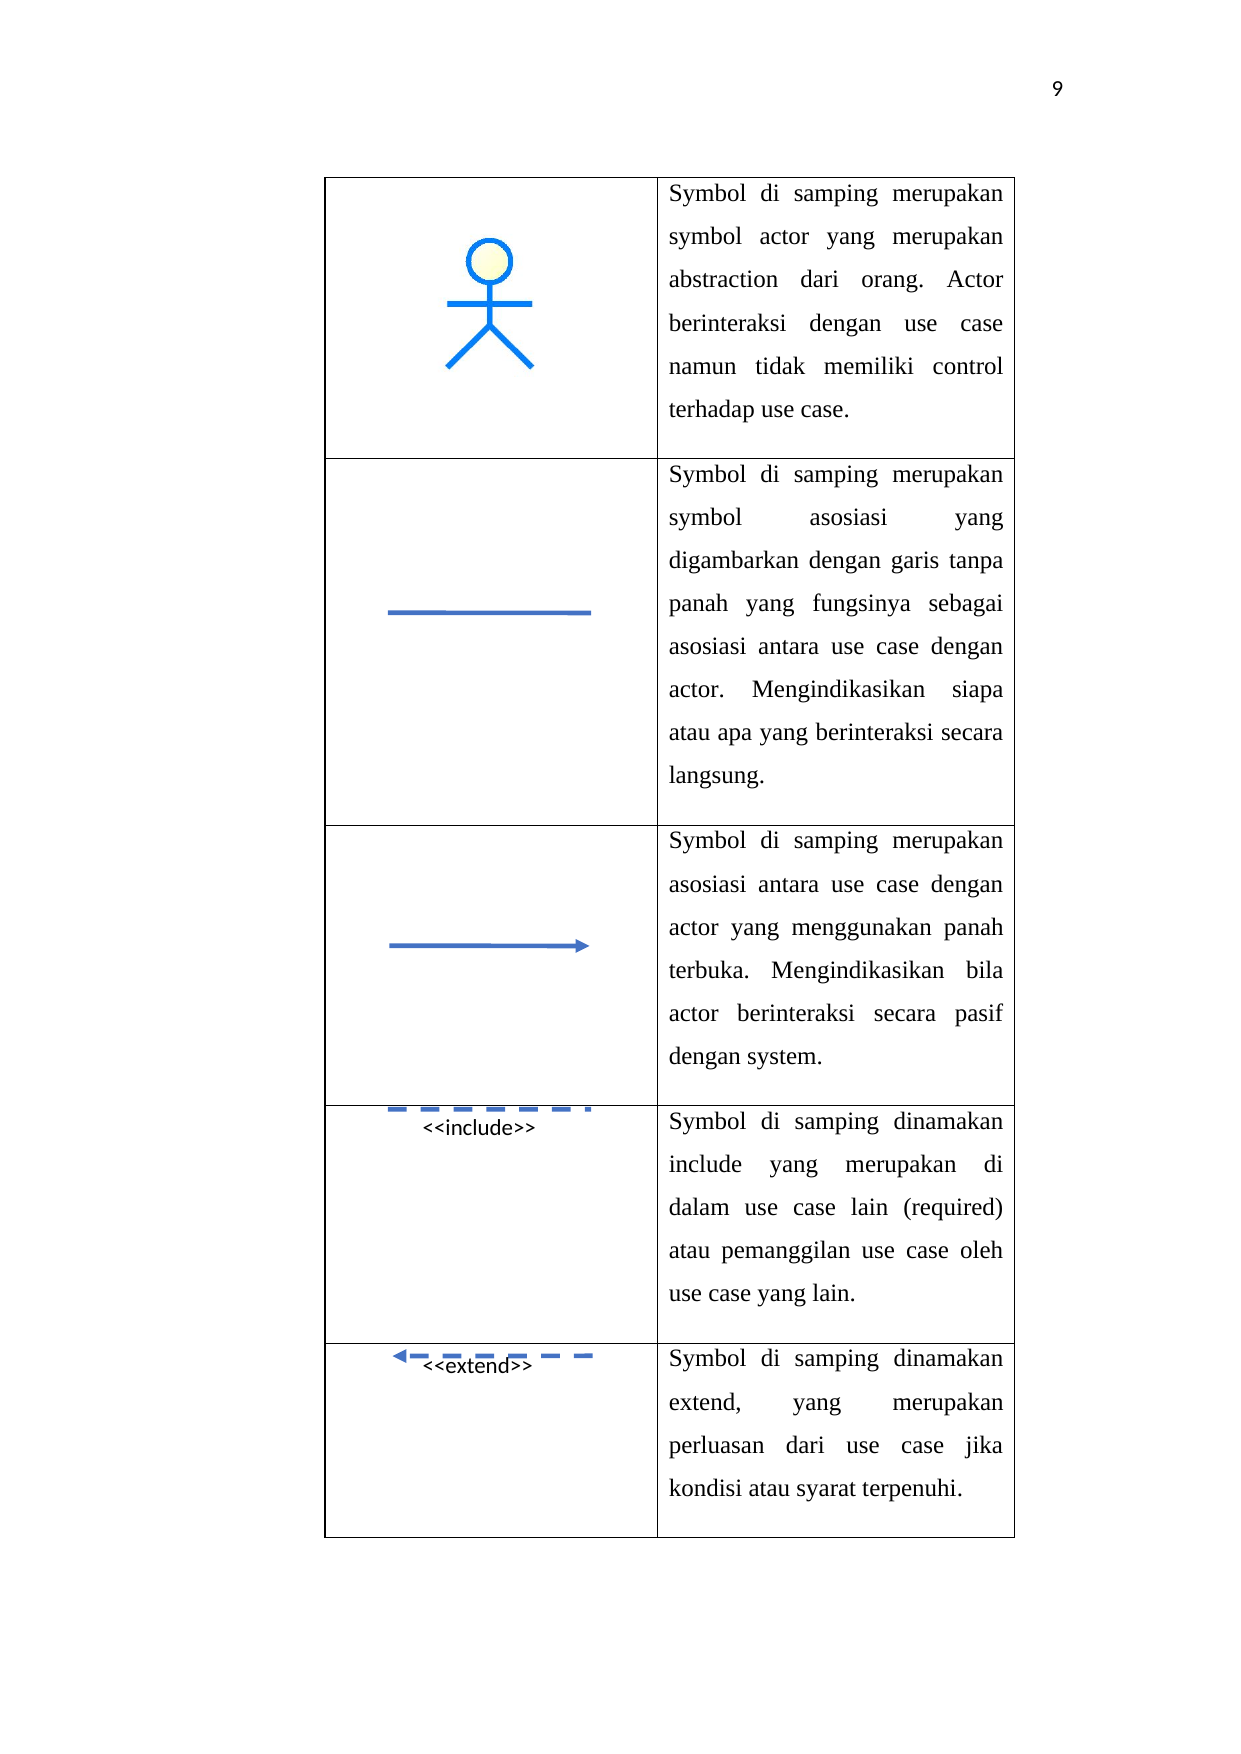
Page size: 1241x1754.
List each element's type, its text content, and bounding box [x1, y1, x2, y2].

table_cell [326, 1344, 657, 1537]
table_cell Symbol di samping dinamakan extend, yang merupakan perluasan dari use case jika kondisi atau syarat terpenuhi. [658, 1344, 1014, 1537]
table_cell [326, 459, 657, 824]
table_cell [326, 1106, 657, 1342]
table_cell [326, 826, 657, 1105]
table_cell [326, 178, 657, 458]
table_cell Symbol di samping merupakan symbol actor yang merupakan abstraction dari orang. Actor berinteraksi dengan use case namun tidak memiliki control terhadap use case. [658, 178, 1014, 458]
table_cell Symbol di samping dinamakan include yang merupakan di dalam use case lain (required) atau pemanggilan use case oleh use case yang lain. [658, 1106, 1014, 1342]
table_cell Symbol di samping merupakan symbol asosiasi yang digambarkan dengan garis tanpa panah yang fungsinya sebagai asosiasi antara use case dengan actor. Mengindikasikan siapa atau apa yang berinteraksi secara langsung. [658, 459, 1014, 824]
table_cell Symbol di samping merupakan asosiasi antara use case dengan actor yang menggunakan panah terbuka. Mengindikasikan bila actor berinteraksi secara pasif dengan system. [658, 826, 1014, 1105]
picture [406, 223, 576, 377]
